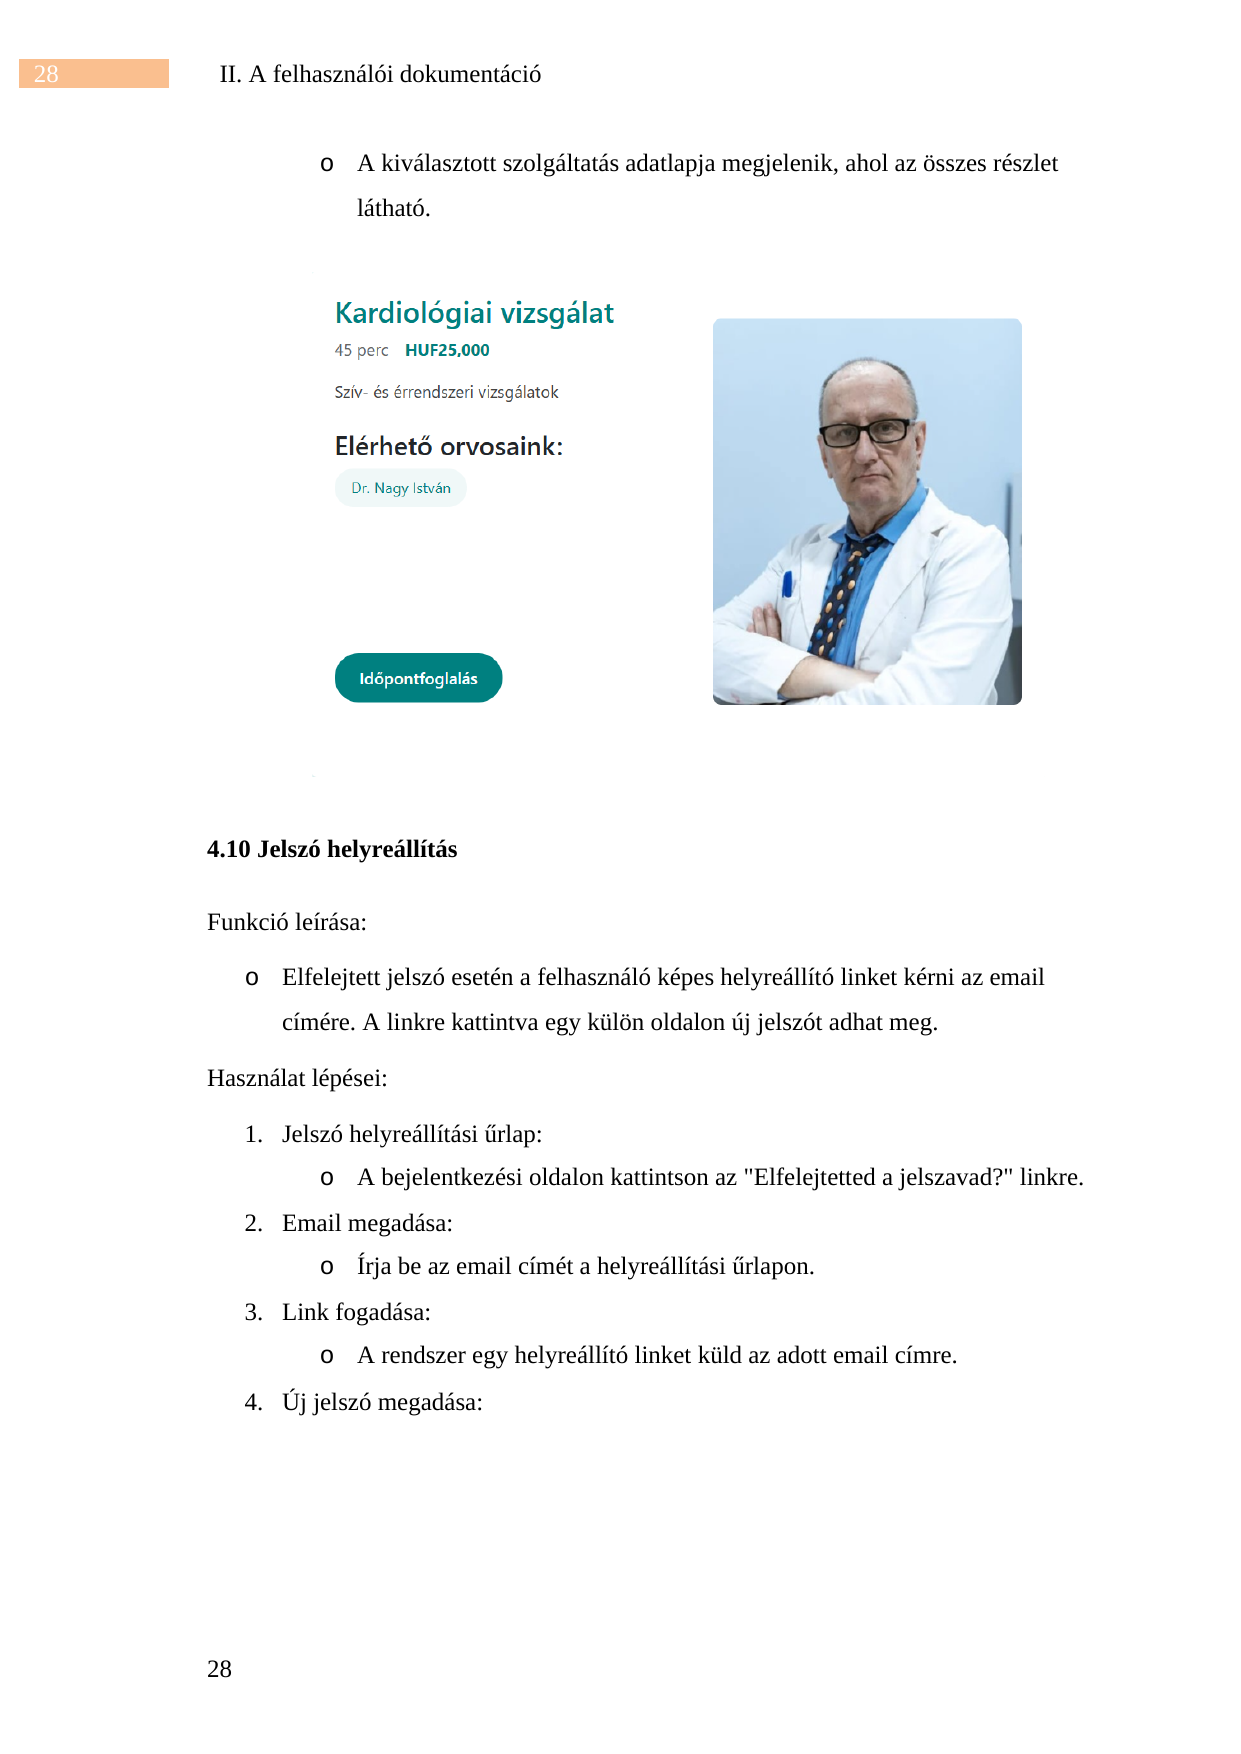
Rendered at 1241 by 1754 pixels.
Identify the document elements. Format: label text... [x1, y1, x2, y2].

list Jelszó helyreállítási űrlap: [244, 1119, 1092, 1147]
text Használat lépései: [207, 1063, 1092, 1092]
picture [312, 272, 1045, 777]
text Funkció leírása: [207, 907, 1092, 935]
list Link fogadása: [244, 1297, 1092, 1326]
list Írja be az email címét a helyreállítási űrlapon. [319, 1251, 1092, 1282]
list Elfelejtett jelszó esetén a felhasználó képes helyreállító linket kérni az email címére. A linkre kattintva egy külön oldalon új jelszót adhat meg. [244, 962, 1092, 1036]
list A kiválasztott szolgáltatás adatlapja megjelenik, ahol az összes részlet látható. [319, 148, 1092, 222]
list A rendszer egy helyreállító linket küld az adott email címre. [319, 1341, 1092, 1371]
list Email megadása: [244, 1208, 1092, 1237]
list Új jelszó megadása: [244, 1387, 1092, 1416]
list A bejelentkezési oldalon kattintson az "Elfelejtetted a jelszavad?" linkre. [319, 1162, 1092, 1193]
